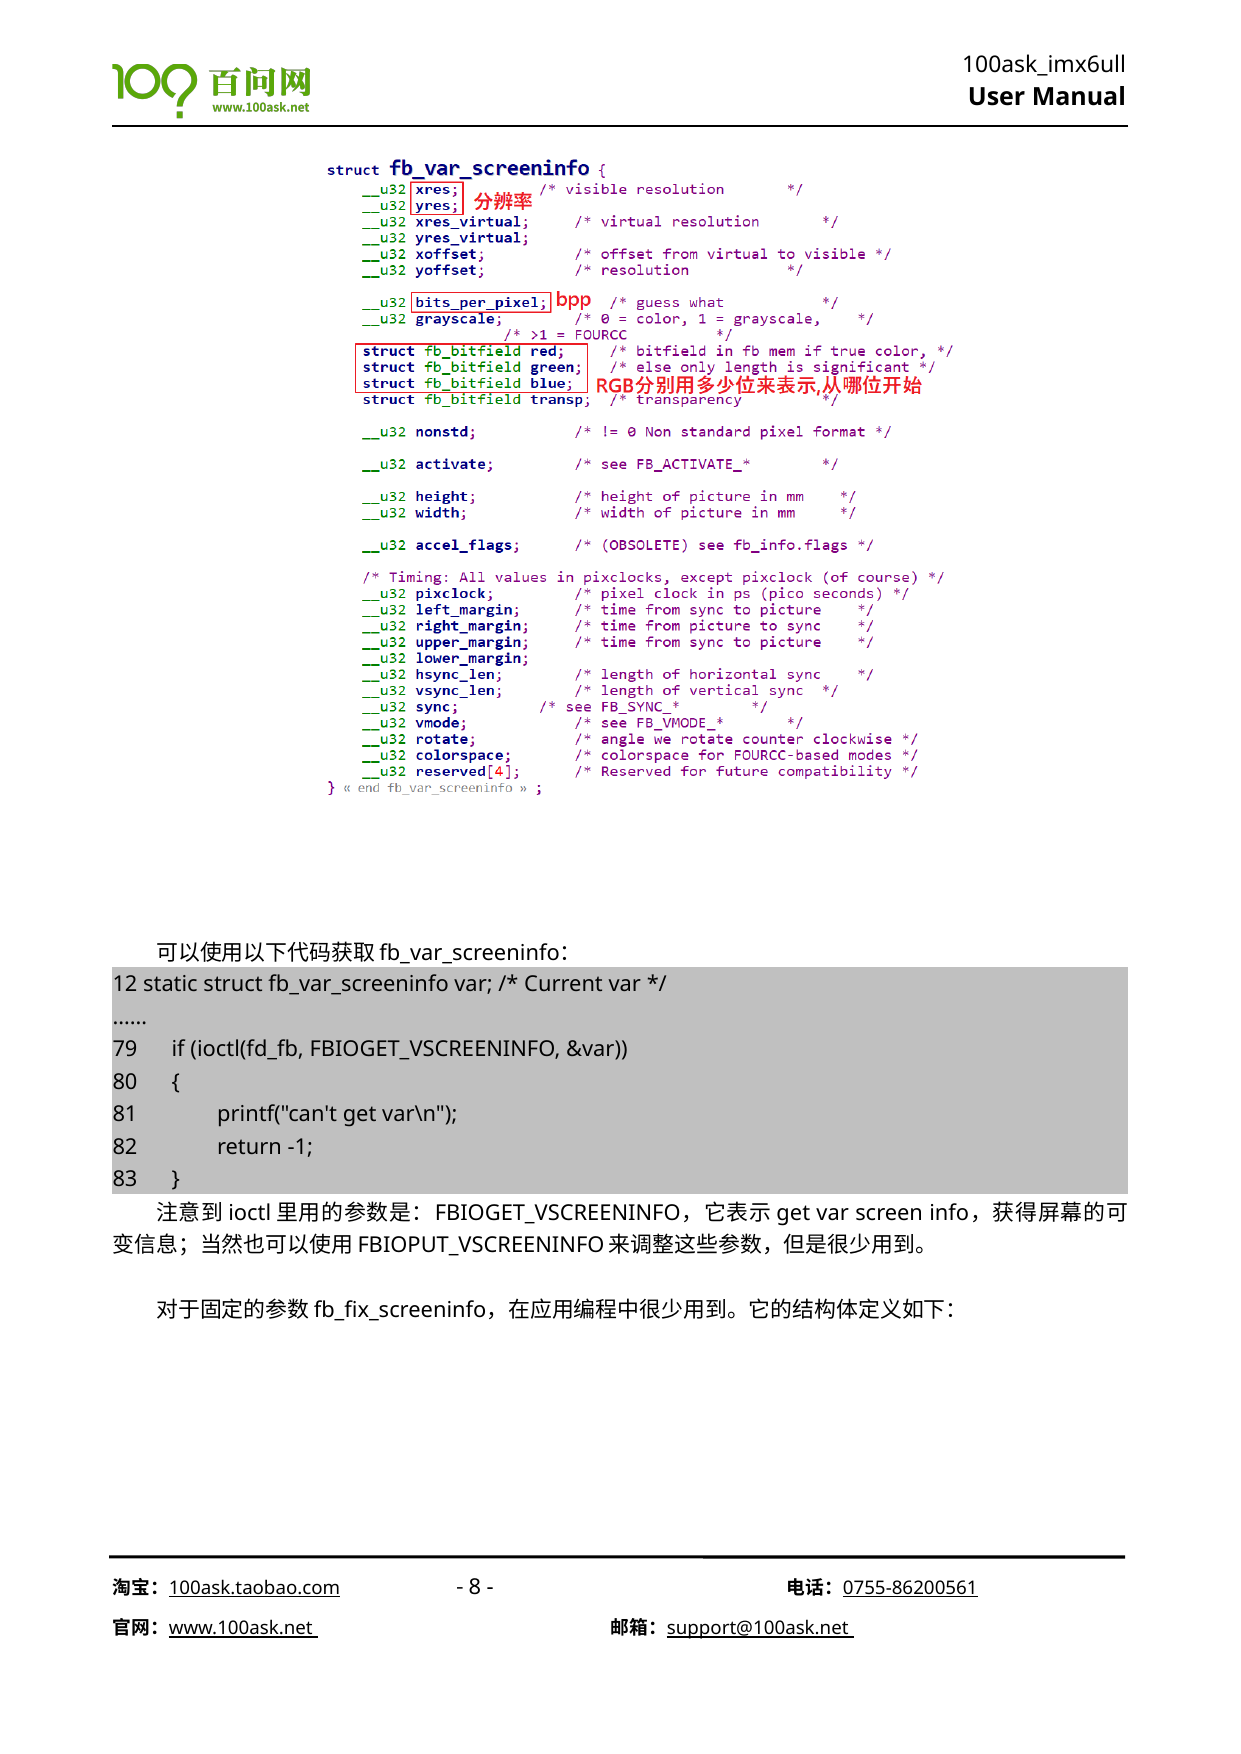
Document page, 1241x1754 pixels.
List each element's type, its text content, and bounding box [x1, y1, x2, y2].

text 可以使用以下代码获取fb_var_screeninfo： [112, 934, 1128, 967]
text 82 return -1; [112, 1129, 1128, 1162]
picture [326, 154, 959, 797]
picture [112, 64, 310, 124]
text …… [112, 999, 1128, 1032]
text 81 printf("can't get var\n"); [112, 1097, 1128, 1129]
text 83 } [112, 1162, 1128, 1194]
text 对于固定的参数fb_fix_screeninfo，在应用编程中很少用到。它的结构体定义如下： [112, 1292, 1128, 1324]
text 12 static struct fb_var_screeninfo var; /* Current var */ [112, 967, 1128, 999]
text 80 { [112, 1064, 1128, 1097]
text 注意到ioctl里用的参数是：FBIOGET_VSCREENINFO，它表示get var screen info，获得屏幕的可变信息；当然也可以使用FBIOPUT_VSCREENINFO来调整这些参数，但是很少用到。 [112, 1194, 1128, 1259]
text 79 if (ioctl(fd_fb, FBIOGET_VSCREENINFO, &var)) [112, 1032, 1128, 1064]
